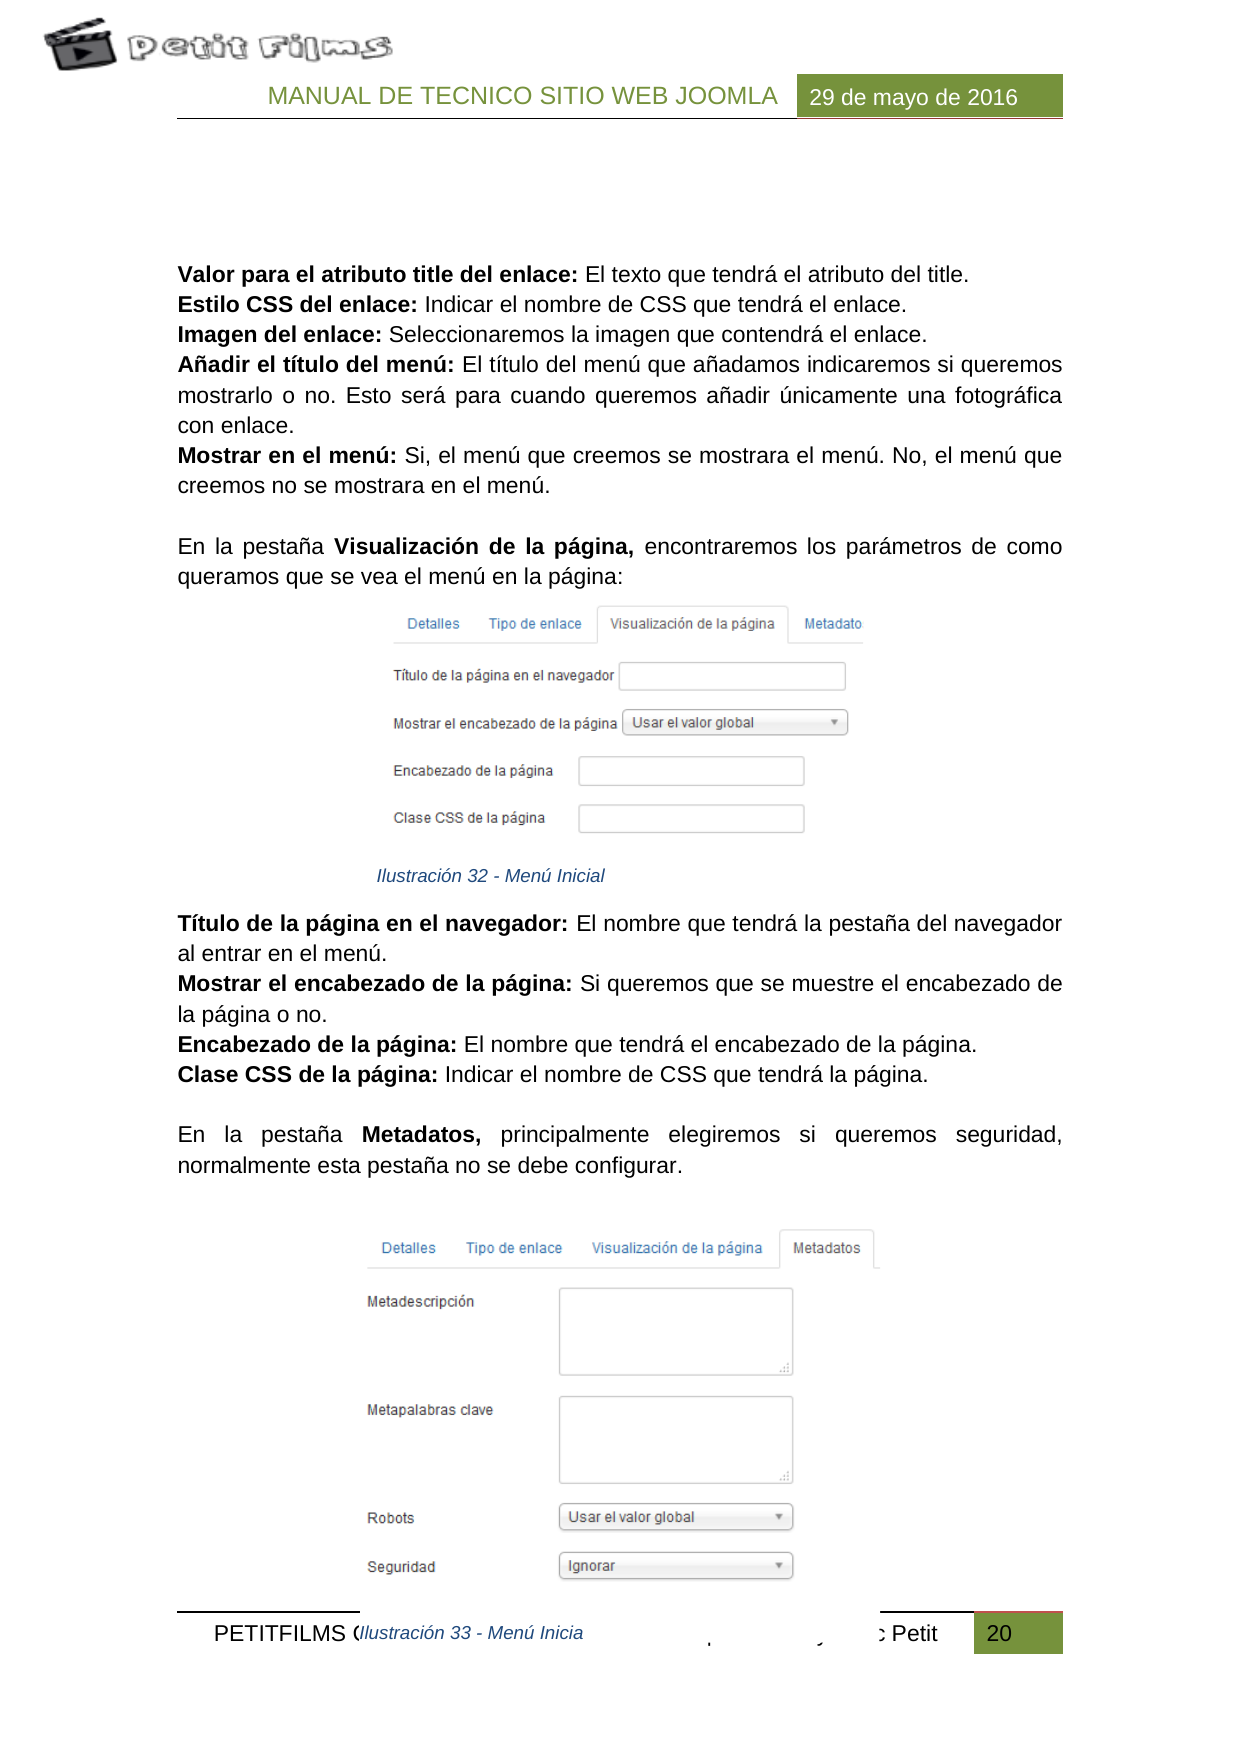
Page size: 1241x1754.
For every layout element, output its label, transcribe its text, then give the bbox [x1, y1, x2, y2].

text Imagen del enlace: Seleccionaremos la imagen que contendrá el enlace. [177, 321, 1063, 347]
text Clase CSS de la página: Indicar el nombre de CSS que tendrá la página. [177, 1061, 1063, 1087]
text Mostrar el encabezado de la página: Si queremos que se muestre el encabezado de la página o no. [177, 970, 1063, 1027]
picture [37, 12, 399, 77]
text Añadir el título del menú: El título del menú que añadamos indicaremos si queremos mostrarlo o no. Esto será para cuando queremos añadir únicamente una fotográfica con enlace. [177, 351, 1063, 438]
text En la pestaña Metadatos, principalmente elegiremos si queremos seguridad, normalmente esta pestaña no se debe configurar. [177, 1121, 1063, 1178]
text Encabezado de la página: El nombre que tendrá el encabezado de la página. [177, 1031, 1063, 1057]
text Mostrar en el menú: Si, el menú que creemos se mostrara el menú. No, el menú que creemos no se mostrara en el menú. [177, 442, 1063, 498]
text En la pestaña Visualización de la página, encontraremos los parámetros de como queramos que se vea el menú en la página: [177, 533, 1063, 589]
picture [360, 1219, 881, 1613]
picture [377, 595, 864, 856]
text Título de la página en el navegador: El nombre que tendrá la pestaña del navegador al entrar en el menú. [177, 910, 1063, 966]
text Estilo CSS del enlace: Indicar el nombre de CSS que tendrá el enlace. [177, 291, 1063, 317]
text Valor para el atributo title del enlace: El texto que tendrá el atributo del title. [177, 261, 1063, 287]
